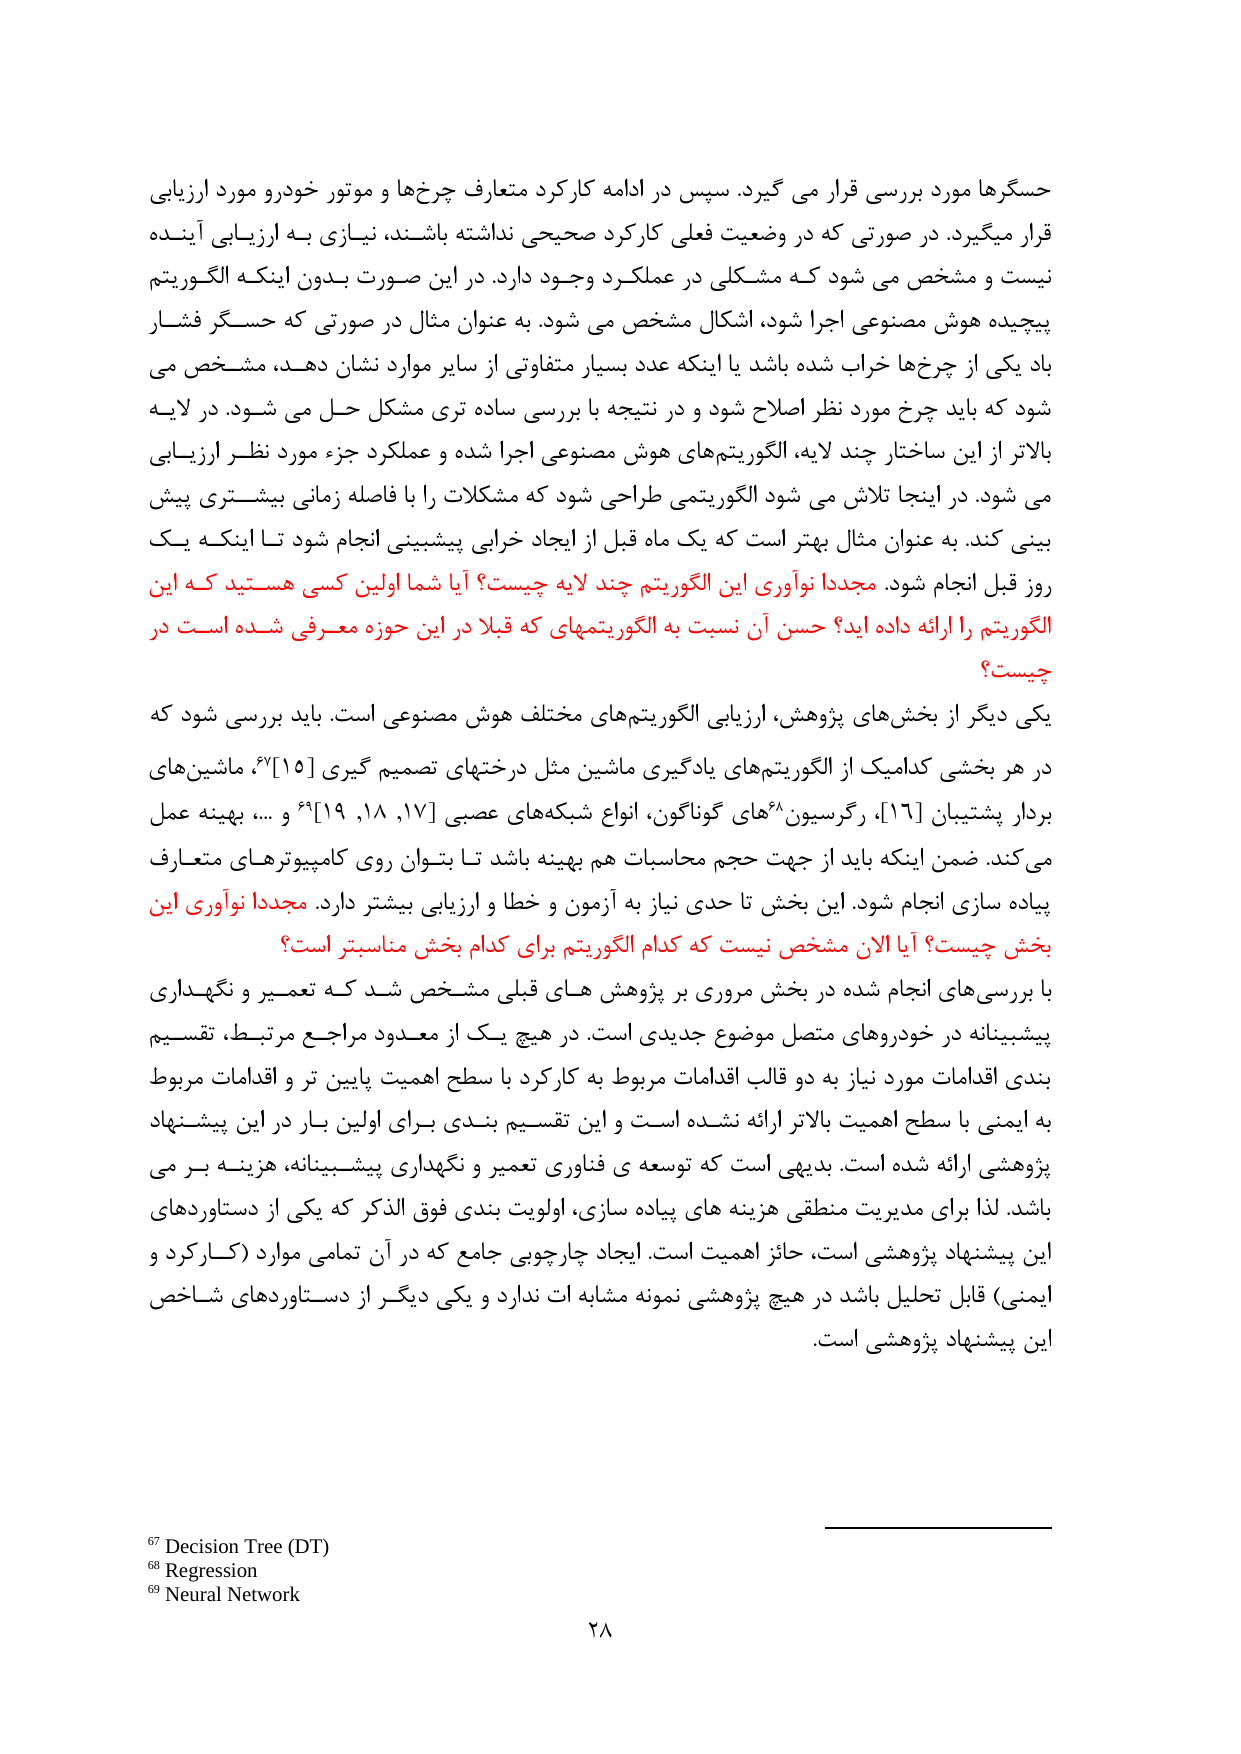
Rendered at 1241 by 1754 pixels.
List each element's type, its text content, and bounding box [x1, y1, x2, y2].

text یکی دیگر از بخش‌های پژوهش، ارزیابی الگوریتم‌های مختلف هوش مصنوعی است. باید بررسی شود که در هر بخشی کدامیک از الگوریتم‌های یادگیری ماشین مثل درخت‎های تصمیم گیری، ماشین‌های بردار پشتیبان، رگرسیون‌های گوناگون، انواع شبکه‌های عصبی و ...، بهینه عمل می‌کند. ضمن اینکه باید از جهت حجم محاسبات هم بهینه باشد تا بتوان روی کامپیوترهای متعارف پیاده سازی انجام شود. این بخش تا حدی نیاز به آزمون و خطا و ارزیابی بیشتر دارد. مجددا نوآوری این بخش چیست؟ آیا الان مشخص نیست که کدام الگوریتم برای کدام بخش مناسبتر است؟ [148, 702, 1051, 963]
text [148, 177, 1051, 688]
text با بررسی‌های انجام شده در بخش مروری بر پژوهش های قبلی مشخص شد که تعمیر و نگهداری پیشبینانه در خودروهای متصل موضوع جدیدی است. در هیچ یک از معدود مراجع مرتبط، تقسیم بندی اقدامات مورد نیاز به دو قالب اقدامات مربوط به کارکرد با سطح اهمیت پایین تر و اقدامات مربوط به ایمنی با سطح اهمیت بالاتر ارائه نشده است و این تقسیم بندی برای اولین بار در این پیشنهاد پژوهشی ارائه شده است. بدیهی است که توسعه ی فناوری تعمیر و نگهداری پیشبینانه، هزینه بر می باشد. لذا برای مدیریت منطقی هزینه های پیاده سازی، اولویت بندی فوق الذکر که یکی از دستاوردهای این پیشنهاد پژوهشی است، حائز اهمیت است. ایجاد چارچوبی جامع که در آن تمامی موارد (کارکرد و ایمنی) قابل تحلیل باشد در هیچ پژوهشی نمونه مشابه ات ندارد و یکی دیگر از دستاوردهای شاخص این پیشنهاد پژوهشی است. [148, 977, 1051, 1357]
